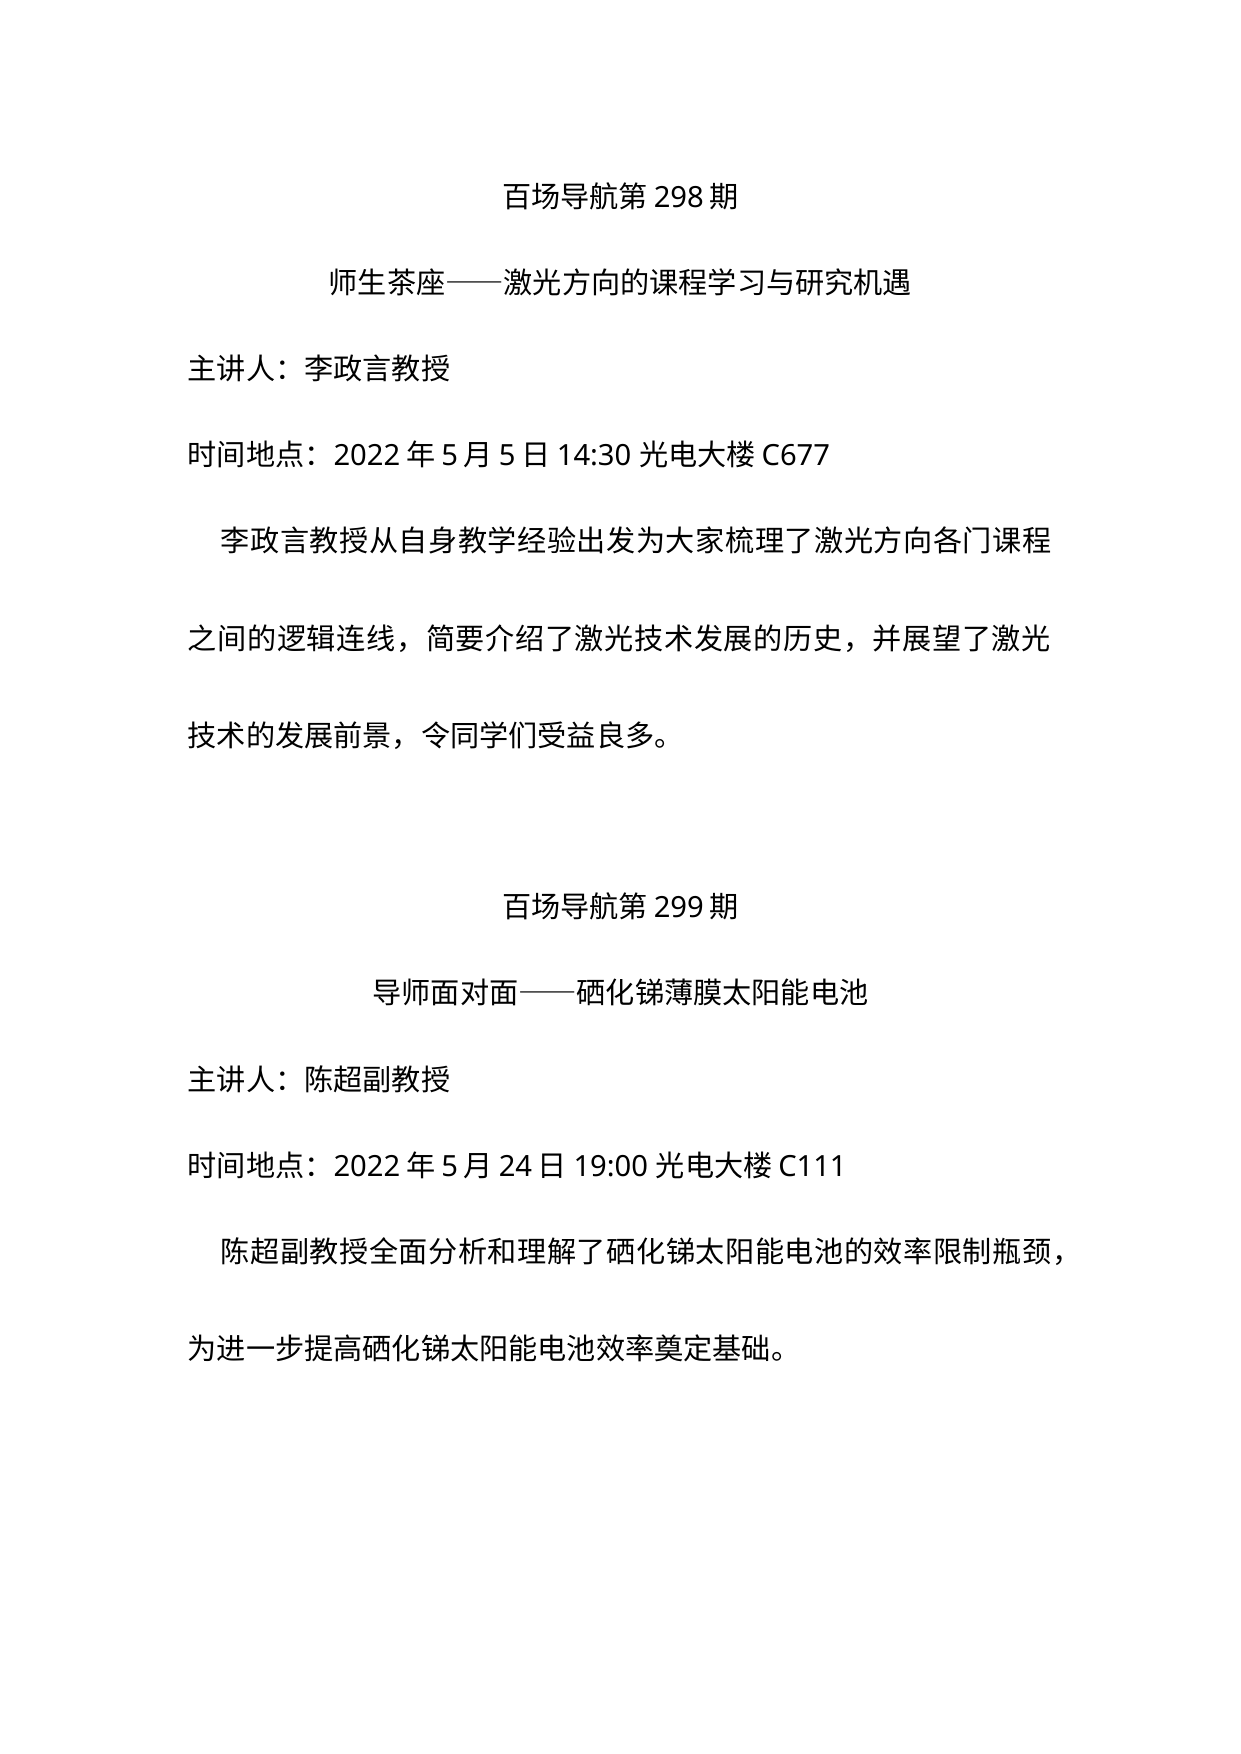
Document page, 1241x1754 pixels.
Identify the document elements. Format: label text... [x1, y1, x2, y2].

text 时间地点：2022年5月5日 14:30 光电大楼C677 [187, 420, 1053, 485]
text 百场导航第299期 [187, 872, 1053, 937]
text 陈超副教授全面分析和理解了硒化锑太阳能电池的效率限制瓶颈，为进一步提高硒化锑太阳能电池效率奠定基础。 [187, 1217, 1053, 1379]
text 主讲人：陈超副教授 [187, 1045, 1053, 1110]
text 李政言教授从自身教学经验出发为大家梳理了激光方向各门课程之间的逻辑连线，简要介绍了激光技术发展的历史，并展望了激光技术的发展前景，令同学们受益良多。 [187, 507, 1053, 767]
text 导师面对面——硒化锑薄膜太阳能电池 [187, 959, 1053, 1024]
text 主讲人：李政言教授 [187, 334, 1053, 399]
text 百场导航第298期 [187, 162, 1053, 227]
text 时间地点：2022年5月24日 19:00 光电大楼C111 [187, 1131, 1053, 1196]
text 师生茶座——激光方向的课程学习与研究机遇 [187, 248, 1053, 313]
